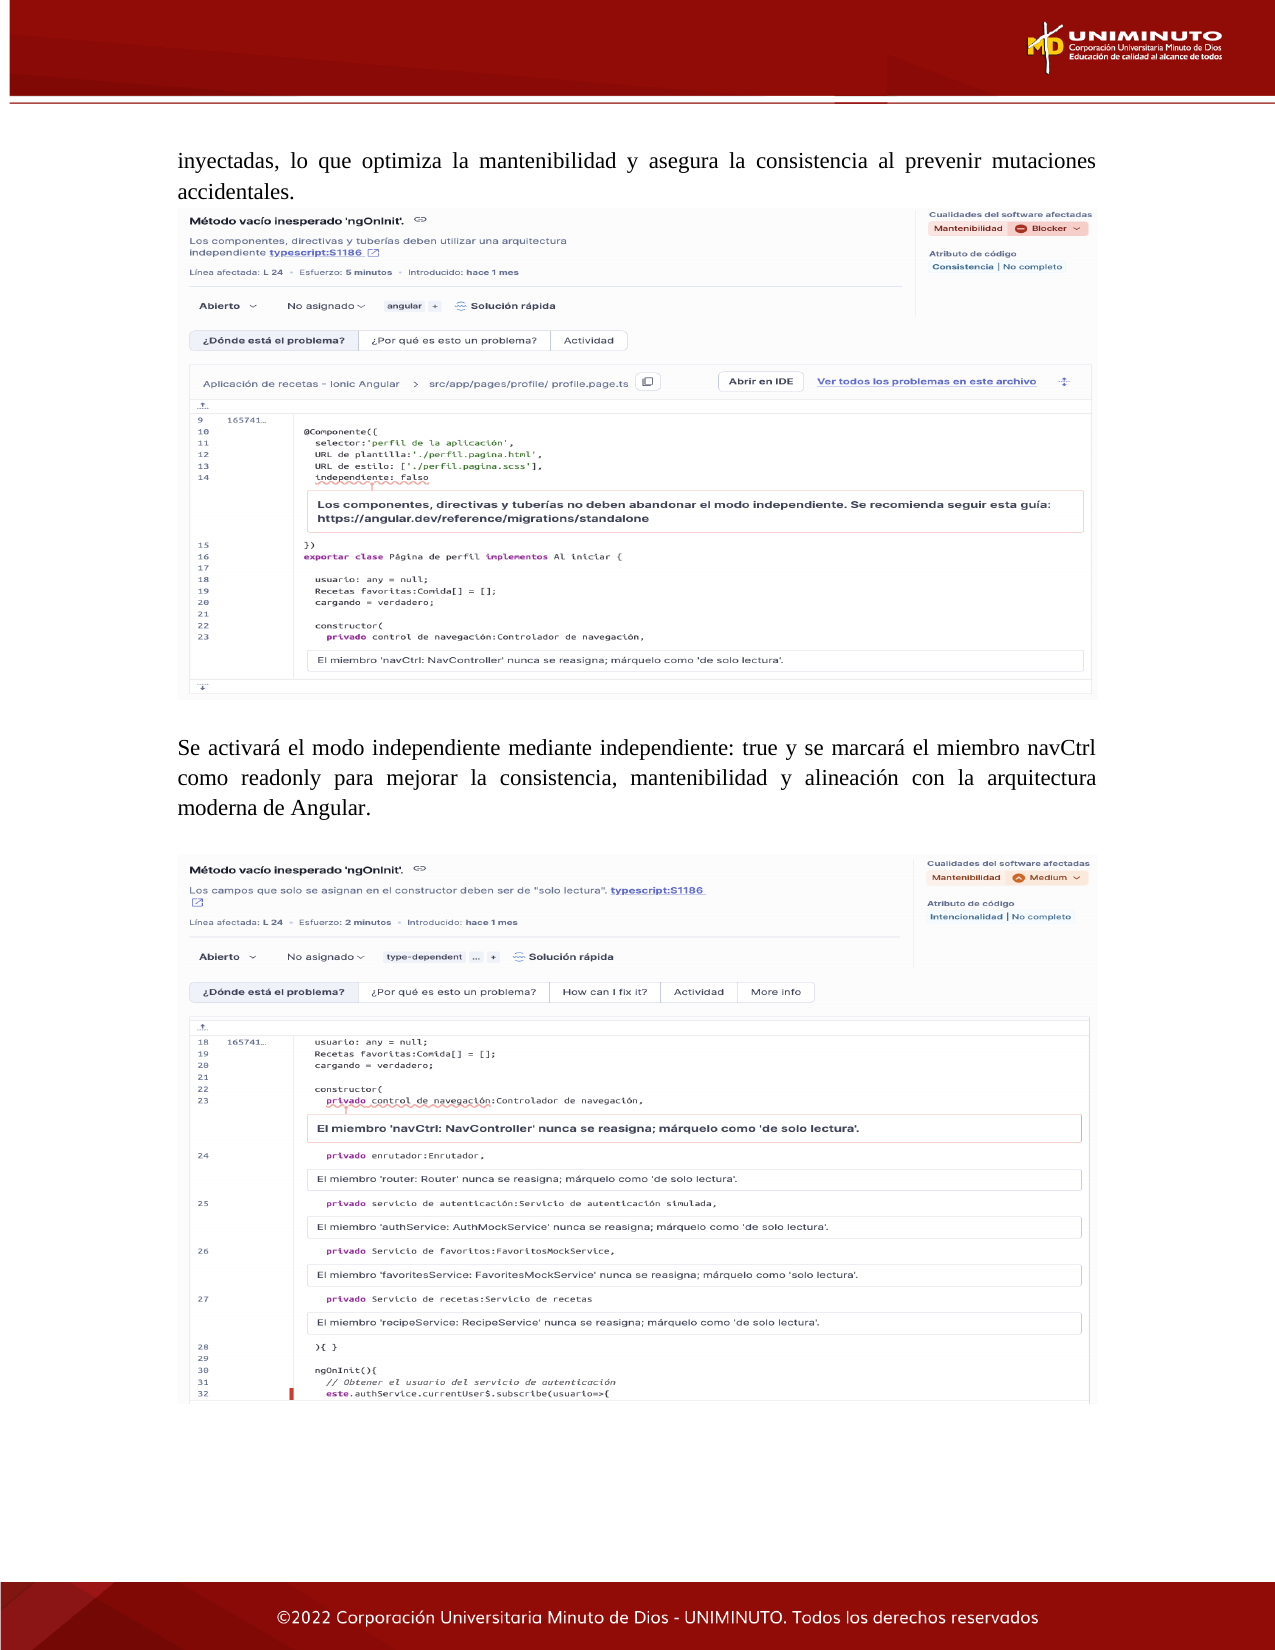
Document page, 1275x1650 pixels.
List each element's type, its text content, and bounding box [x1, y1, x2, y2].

picture [177, 208, 1098, 700]
text Se activará el modo independiente mediante independiente: true y se marcará el miembro navCtrl como readonly para mejorar la consistencia, mantenibilidad y alineación con la arquitectura moderna de Angular. [177, 734, 1098, 820]
picture [177, 854, 1098, 1404]
picture [9, 0, 1275, 105]
picture [0, 1582, 1275, 1650]
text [177, 148, 1098, 204]
